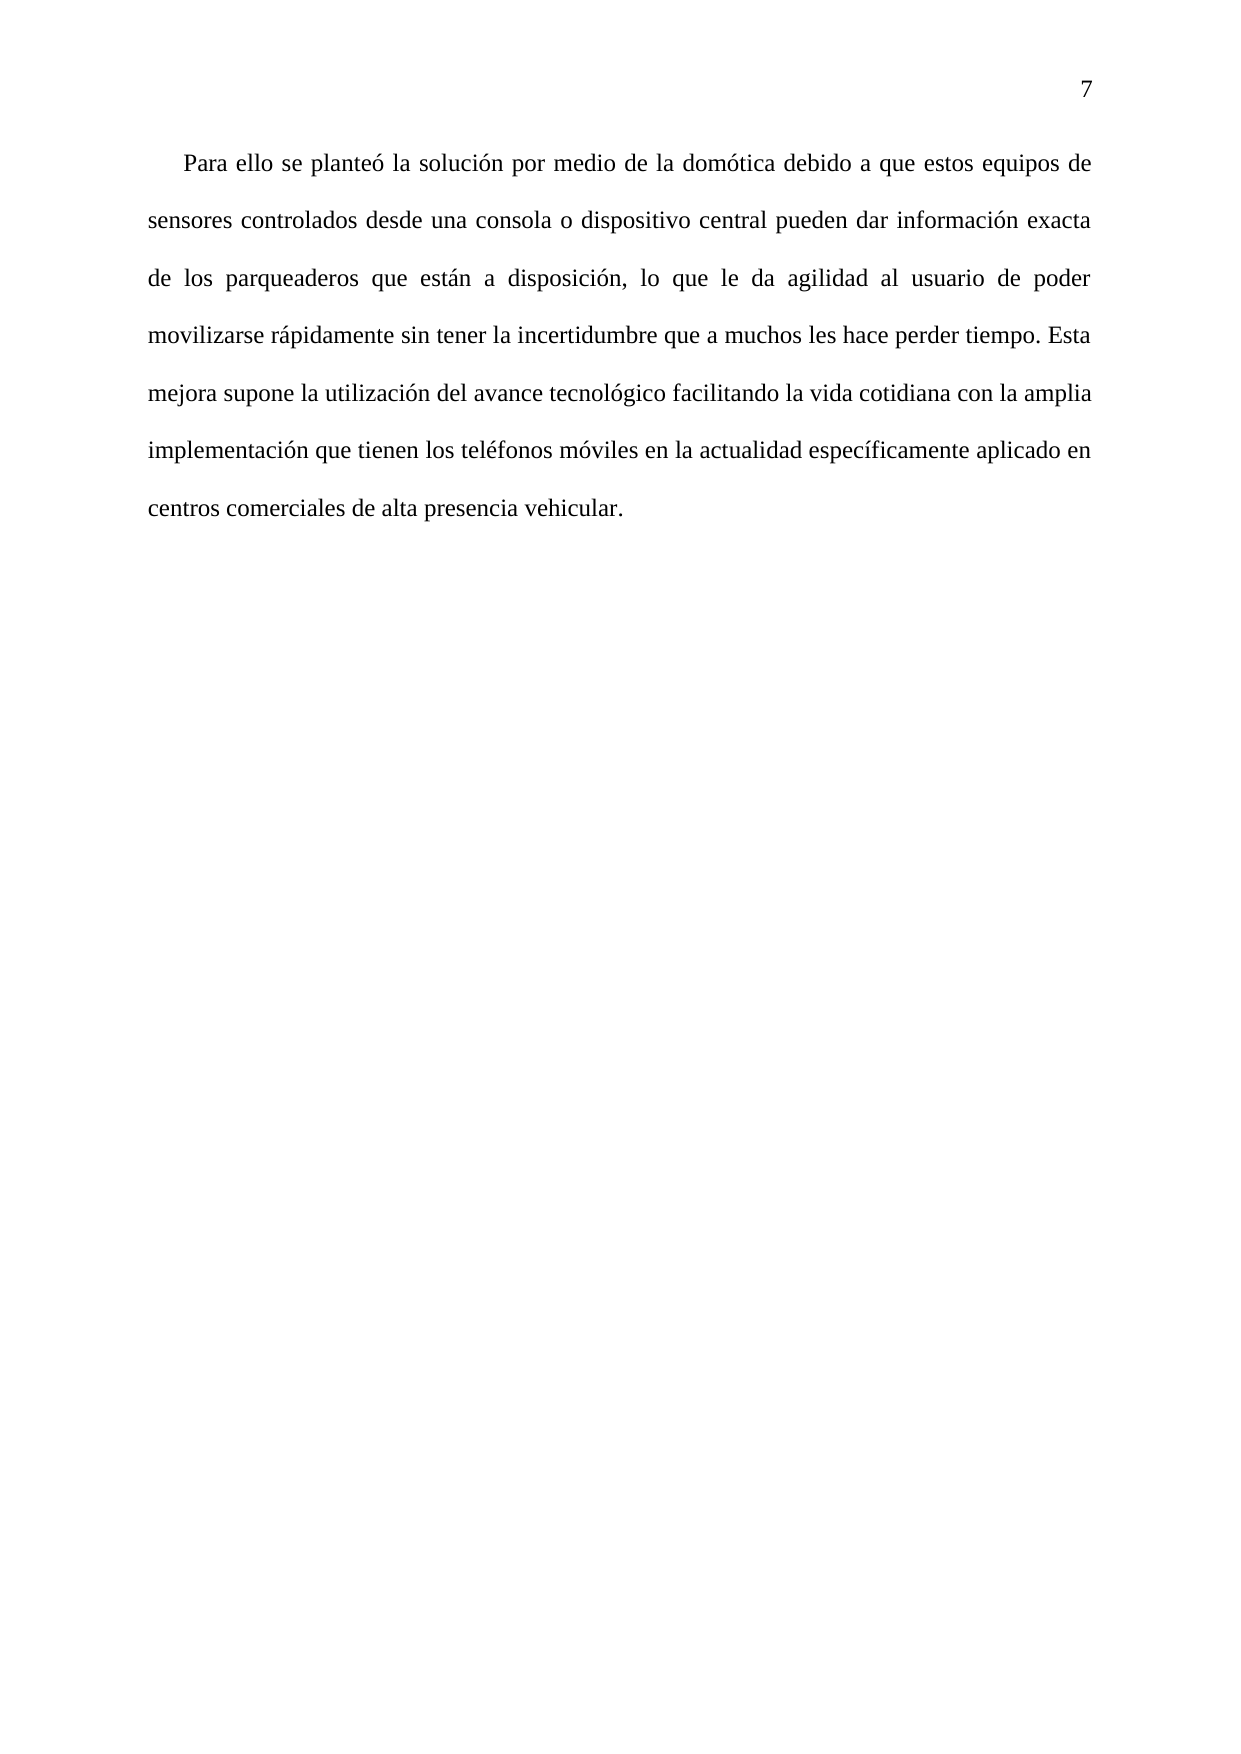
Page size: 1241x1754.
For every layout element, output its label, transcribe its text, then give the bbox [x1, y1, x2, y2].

text Para ello se planteó la solución por medio de la domótica debido a que estos equipos de sensores controlados desde una consola o dispositivo central pueden dar información exacta de los parqueaderos que están a disposición, lo que le da agilidad al usuario de poder movilizarse rápidamente sin tener la incertidumbre que a muchos les hace perder tiempo. Esta mejora supone la utilización del avance tecnológico facilitando la vida cotidiana con la amplia implementación que tienen los teléfonos móviles en la actualidad específicamente aplicado en centros comerciales de alta presencia vehicular. [148, 148, 1092, 521]
